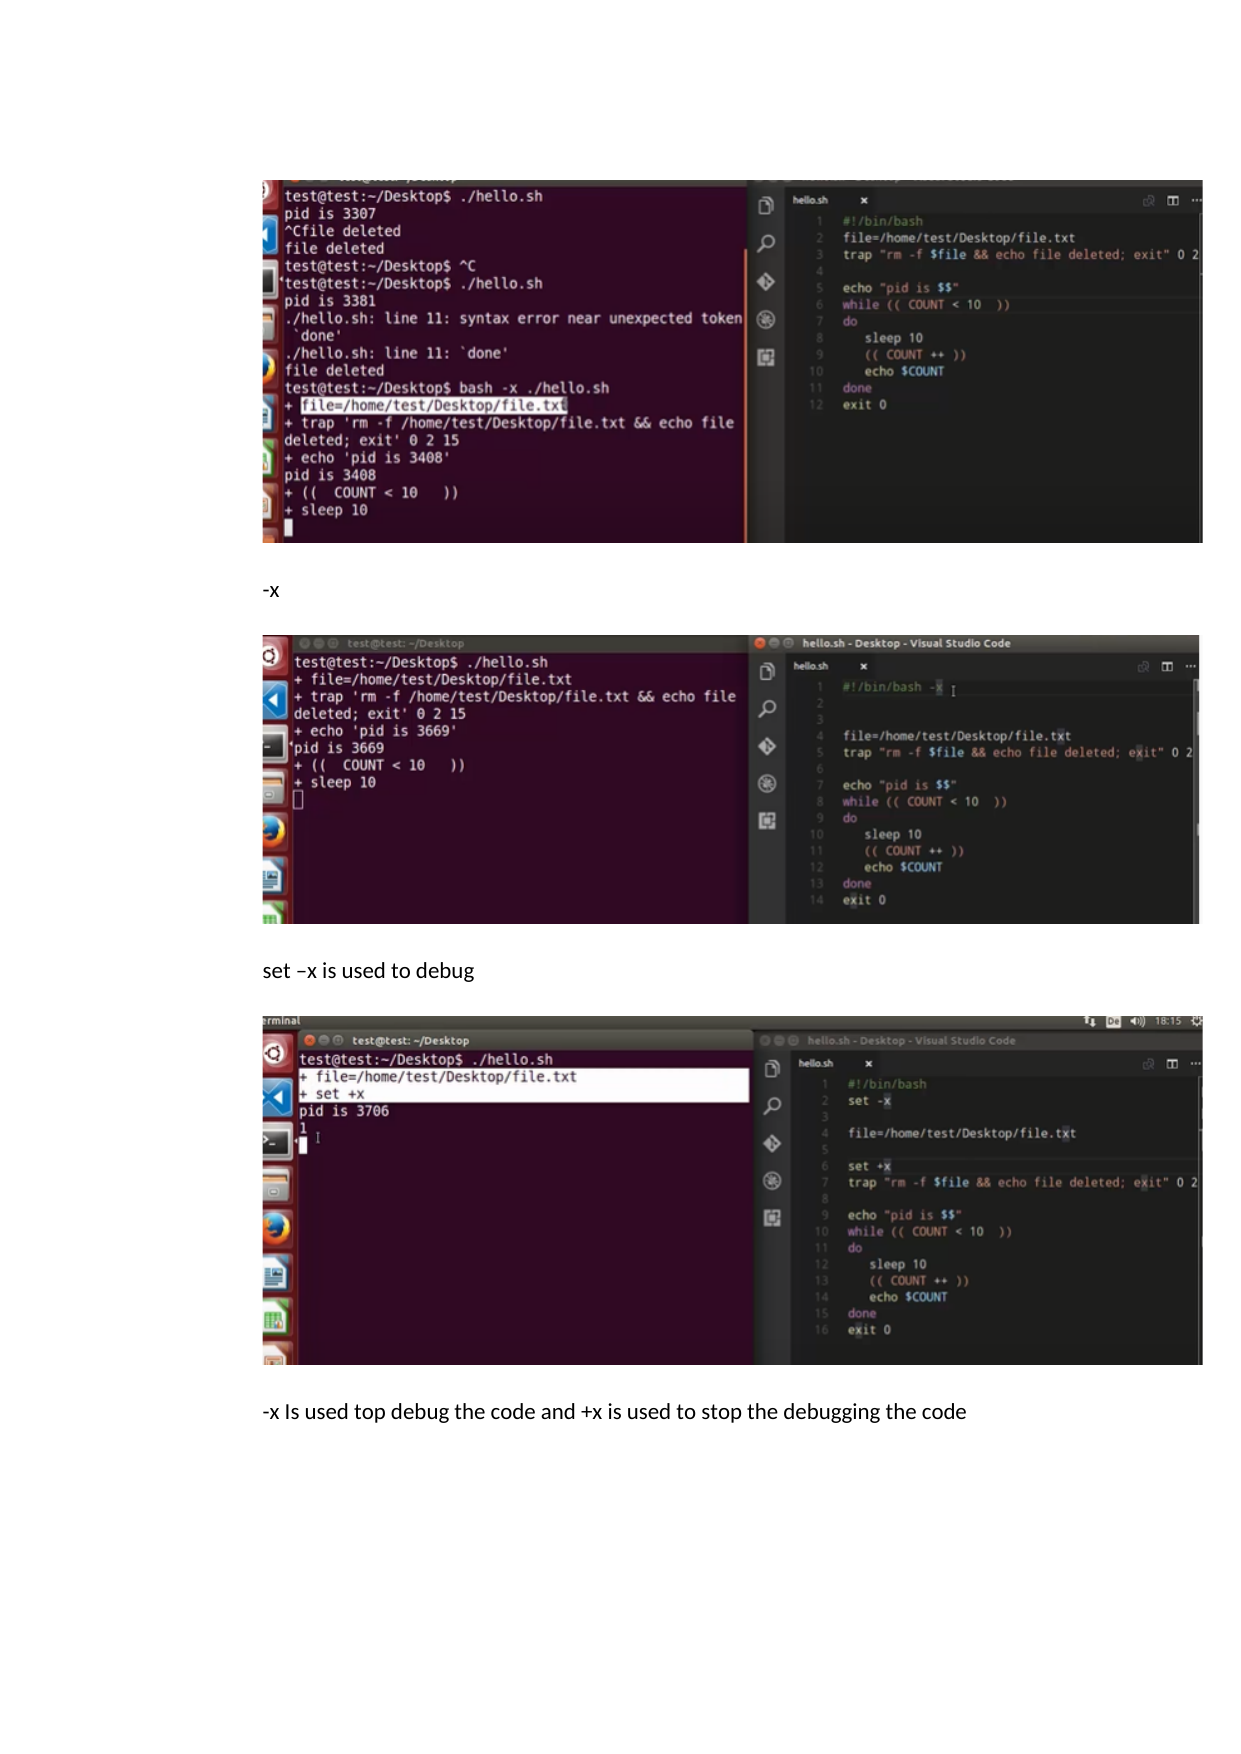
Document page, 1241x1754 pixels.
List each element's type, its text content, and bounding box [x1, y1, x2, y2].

picture [262, 1016, 1203, 1365]
picture [262, 180, 1203, 543]
picture [262, 635, 1203, 924]
list -x [262, 575, 1090, 603]
list set –x is used to debug [262, 956, 1090, 984]
list -x Is used top debug the code and +x is used to stop the debugging the code [262, 1397, 1090, 1425]
